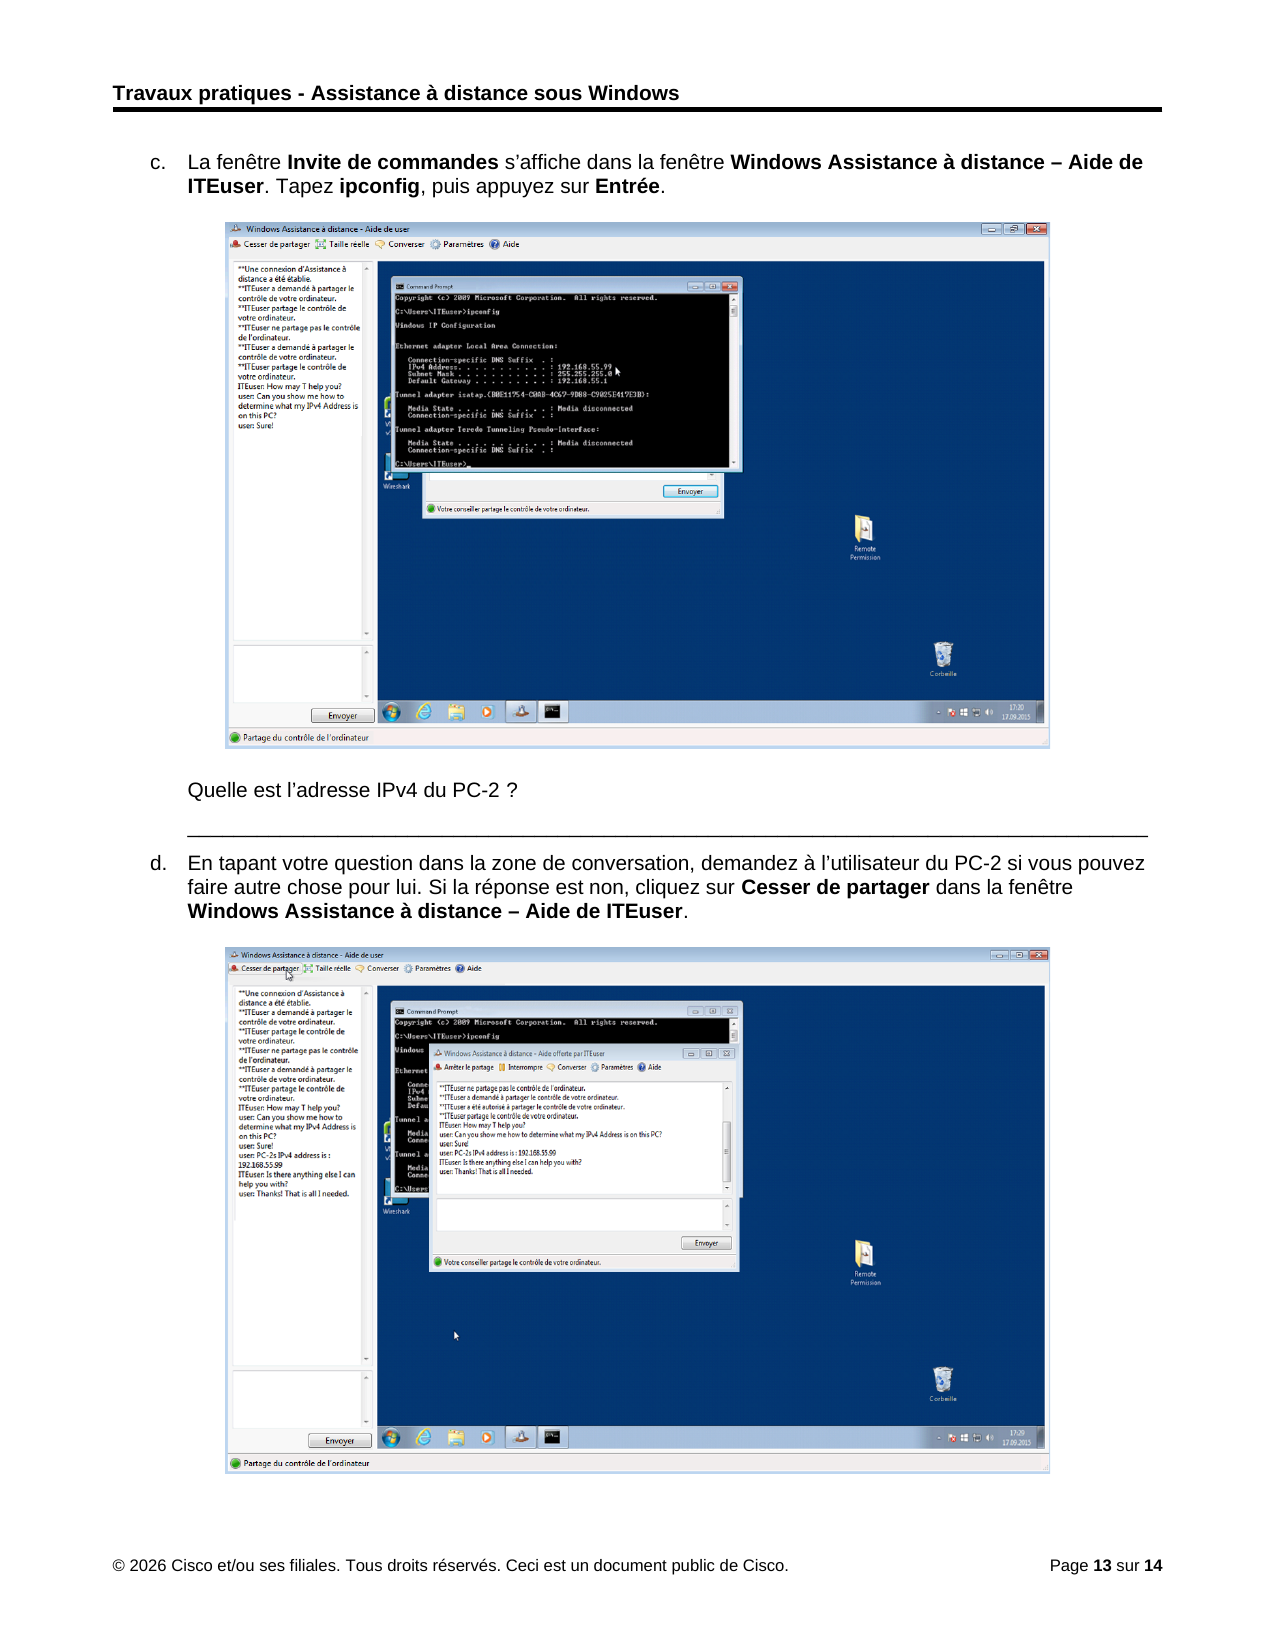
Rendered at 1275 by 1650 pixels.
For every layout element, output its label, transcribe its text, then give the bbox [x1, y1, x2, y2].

text Quelle est l’adresse IPv4 du PC-2 ? [187, 778, 1162, 802]
text En tapant votre question dans la zone de conversation, demandez à l’utilisateur du PC-2 si vous pouvez faire autre chose pour lui. Si la réponse est non, cliquez sur Cesser de partager dans la fenêtre Windows Assistance à distance – Aide de ITEuser. [150, 851, 1162, 922]
text ___________________________________________________________________________________ [187, 814, 1162, 838]
picture [225, 947, 1050, 1474]
picture [225, 222, 1050, 749]
text La fenêtre Invite de commandes s’affiche dans la fenêtre Windows Assistance à distance – Aide de ITEuser. Tapez ipconfig, puis appuyez sur Entrée. [150, 150, 1162, 198]
